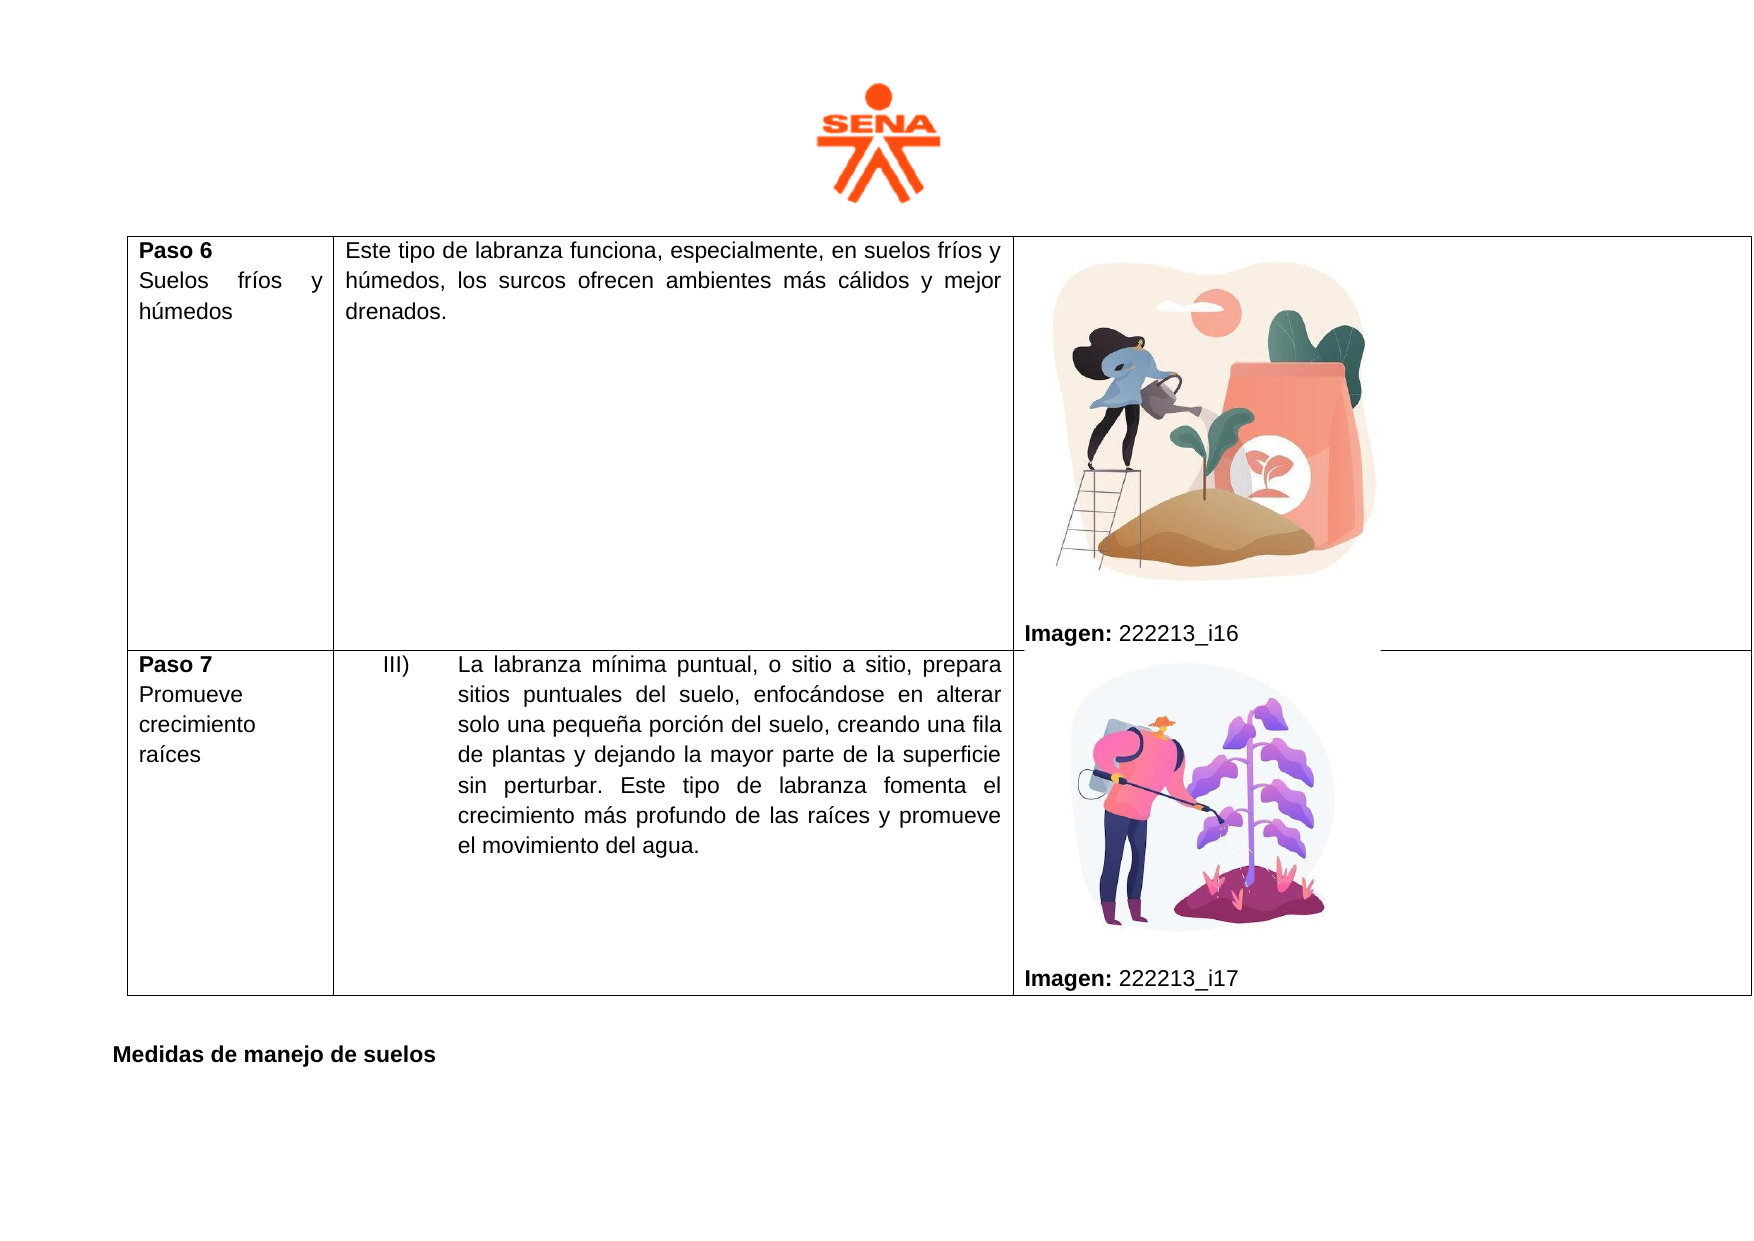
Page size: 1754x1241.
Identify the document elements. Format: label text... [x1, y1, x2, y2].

text Medidas de manejo de suelos [112, 1041, 1641, 1067]
picture [1024, 650, 1381, 956]
table_cell Imagen: 222213_i17 [1014, 651, 1751, 995]
table_cell Paso 6 Suelos fríos y húmedos [128, 237, 333, 650]
picture [805, 75, 949, 210]
table_cell Este tipo de labranza funciona, especialmente, en suelos fríos y húmedos, los surcos ofrecen ambientes más cálidos y mejor drenados. [334, 237, 1013, 650]
table_cell Imagen: 222213_i16 [1014, 237, 1751, 650]
table_cell La labranza mínima puntual, o sitio a sitio, prepara sitios puntuales del suelo, enfocándose en alterar solo una pequeña porción del suelo, creando una fila de plantas y dejando la mayor parte de la superficie sin perturbar. Este tipo de labranza fomenta el crecimiento más profundo de las raíces y promueve el movimiento del agua. [334, 651, 1013, 995]
table_cell Paso 7 Promueve crecimiento raíces [128, 651, 333, 995]
picture [1024, 237, 1390, 611]
